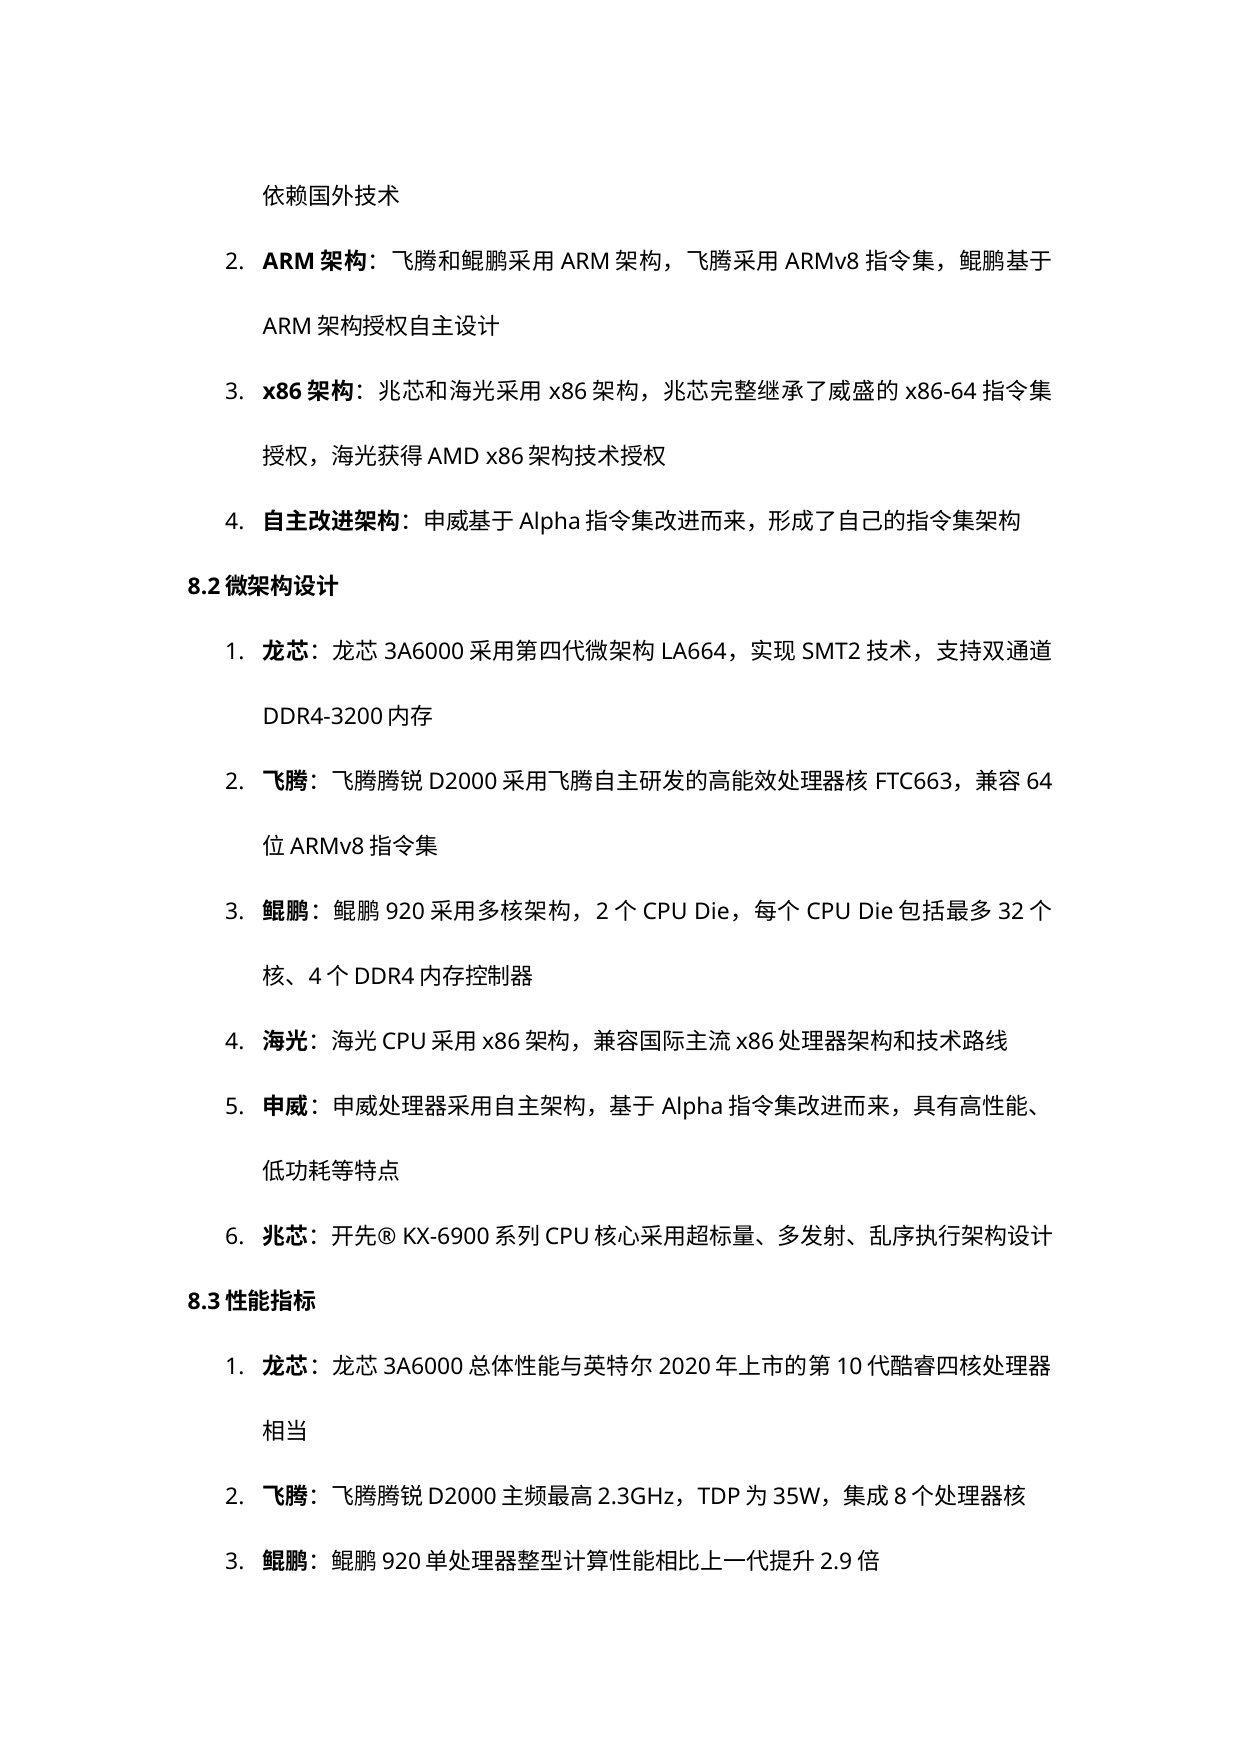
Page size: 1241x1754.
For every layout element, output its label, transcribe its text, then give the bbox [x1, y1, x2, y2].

list 兆芯：开先® KX-6900系列CPU核心采用超标量、多发射、乱序执行架构设计 [225, 1202, 1053, 1267]
list x86架构：兆芯和海光采用x86架构，兆芯完整继承了威盛的x86-64指令集授权，海光获得AMD x86架构技术授权 [225, 357, 1053, 487]
list 海光：海光CPU采用x86架构，兼容国际主流x86处理器架构和技术路线 [225, 1007, 1053, 1072]
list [225, 162, 1053, 227]
list 龙芯：龙芯3A6000采用第四代微架构LA664，实现SMT2技术，支持双通道DDR4-3200内存 [225, 617, 1053, 747]
list ARM架构：飞腾和鲲鹏采用ARM架构，飞腾采用ARMv8指令集，鲲鹏基于ARM架构授权自主设计 [225, 227, 1053, 357]
list 鲲鹏：鲲鹏920采用多核架构，2个CPU Die，每个CPU Die包括最多32个核、4个DDR4内存控制器 [225, 877, 1053, 1007]
text 8.3性能指标 [187, 1267, 1053, 1332]
list 自主改进架构：申威基于Alpha指令集改进而来，形成了自己的指令集架构 [225, 487, 1053, 552]
list 飞腾：飞腾腾锐D2000主频最高2.3GHz，TDP为35W，集成8个处理器核 [225, 1462, 1053, 1527]
list 鲲鹏：鲲鹏920单处理器整型计算性能相比上一代提升2.9倍 [225, 1527, 1053, 1592]
list 申威：申威处理器采用自主架构，基于Alpha指令集改进而来，具有高性能、低功耗等特点 [225, 1072, 1053, 1202]
list 龙芯：龙芯3A6000总体性能与英特尔2020年上市的第10代酷睿四核处理器相当 [225, 1332, 1053, 1462]
text 8.2微架构设计 [187, 552, 1053, 617]
list 飞腾：飞腾腾锐D2000采用飞腾自主研发的高能效处理器核FTC663，兼容64位ARMv8指令集 [225, 747, 1053, 877]
